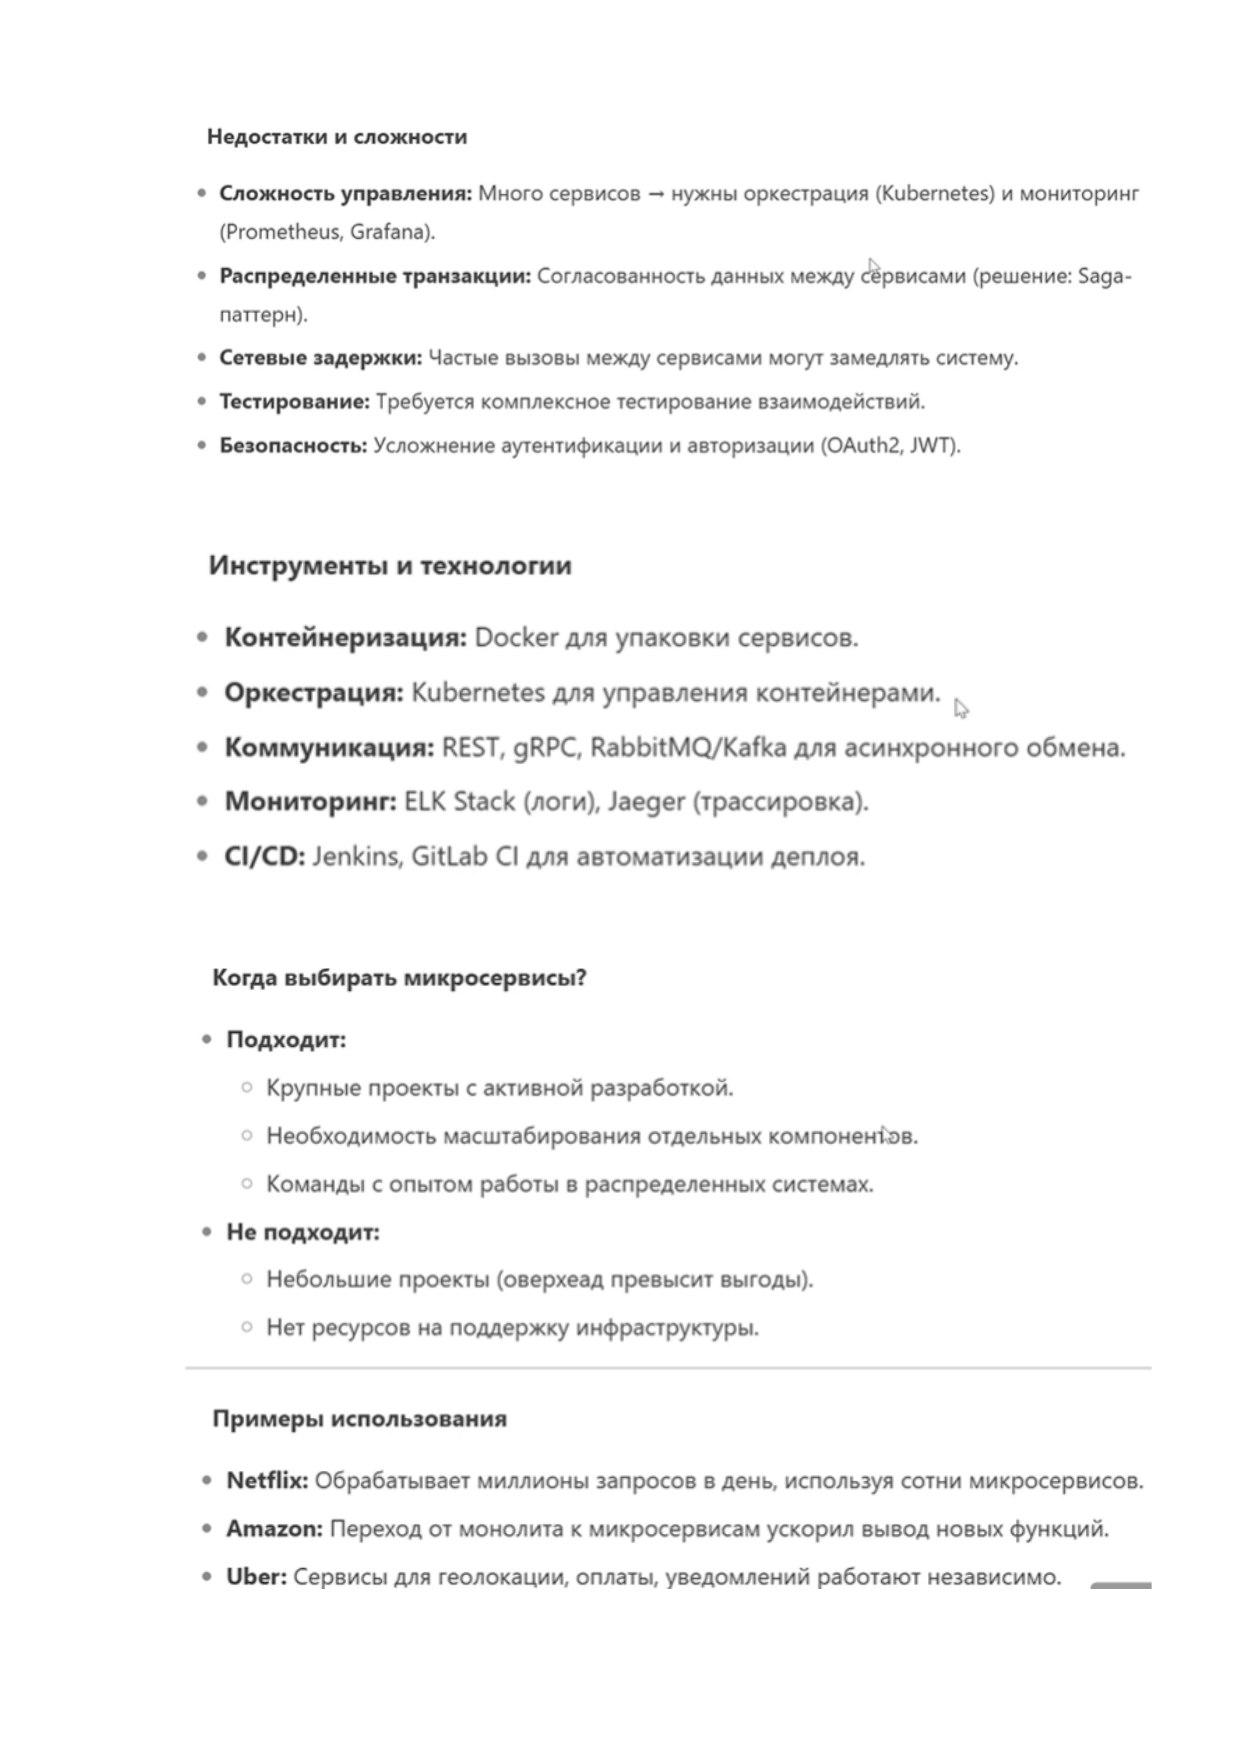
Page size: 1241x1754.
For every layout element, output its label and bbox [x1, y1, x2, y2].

picture [177, 545, 1150, 947]
picture [177, 118, 1152, 468]
picture [177, 968, 1152, 1589]
